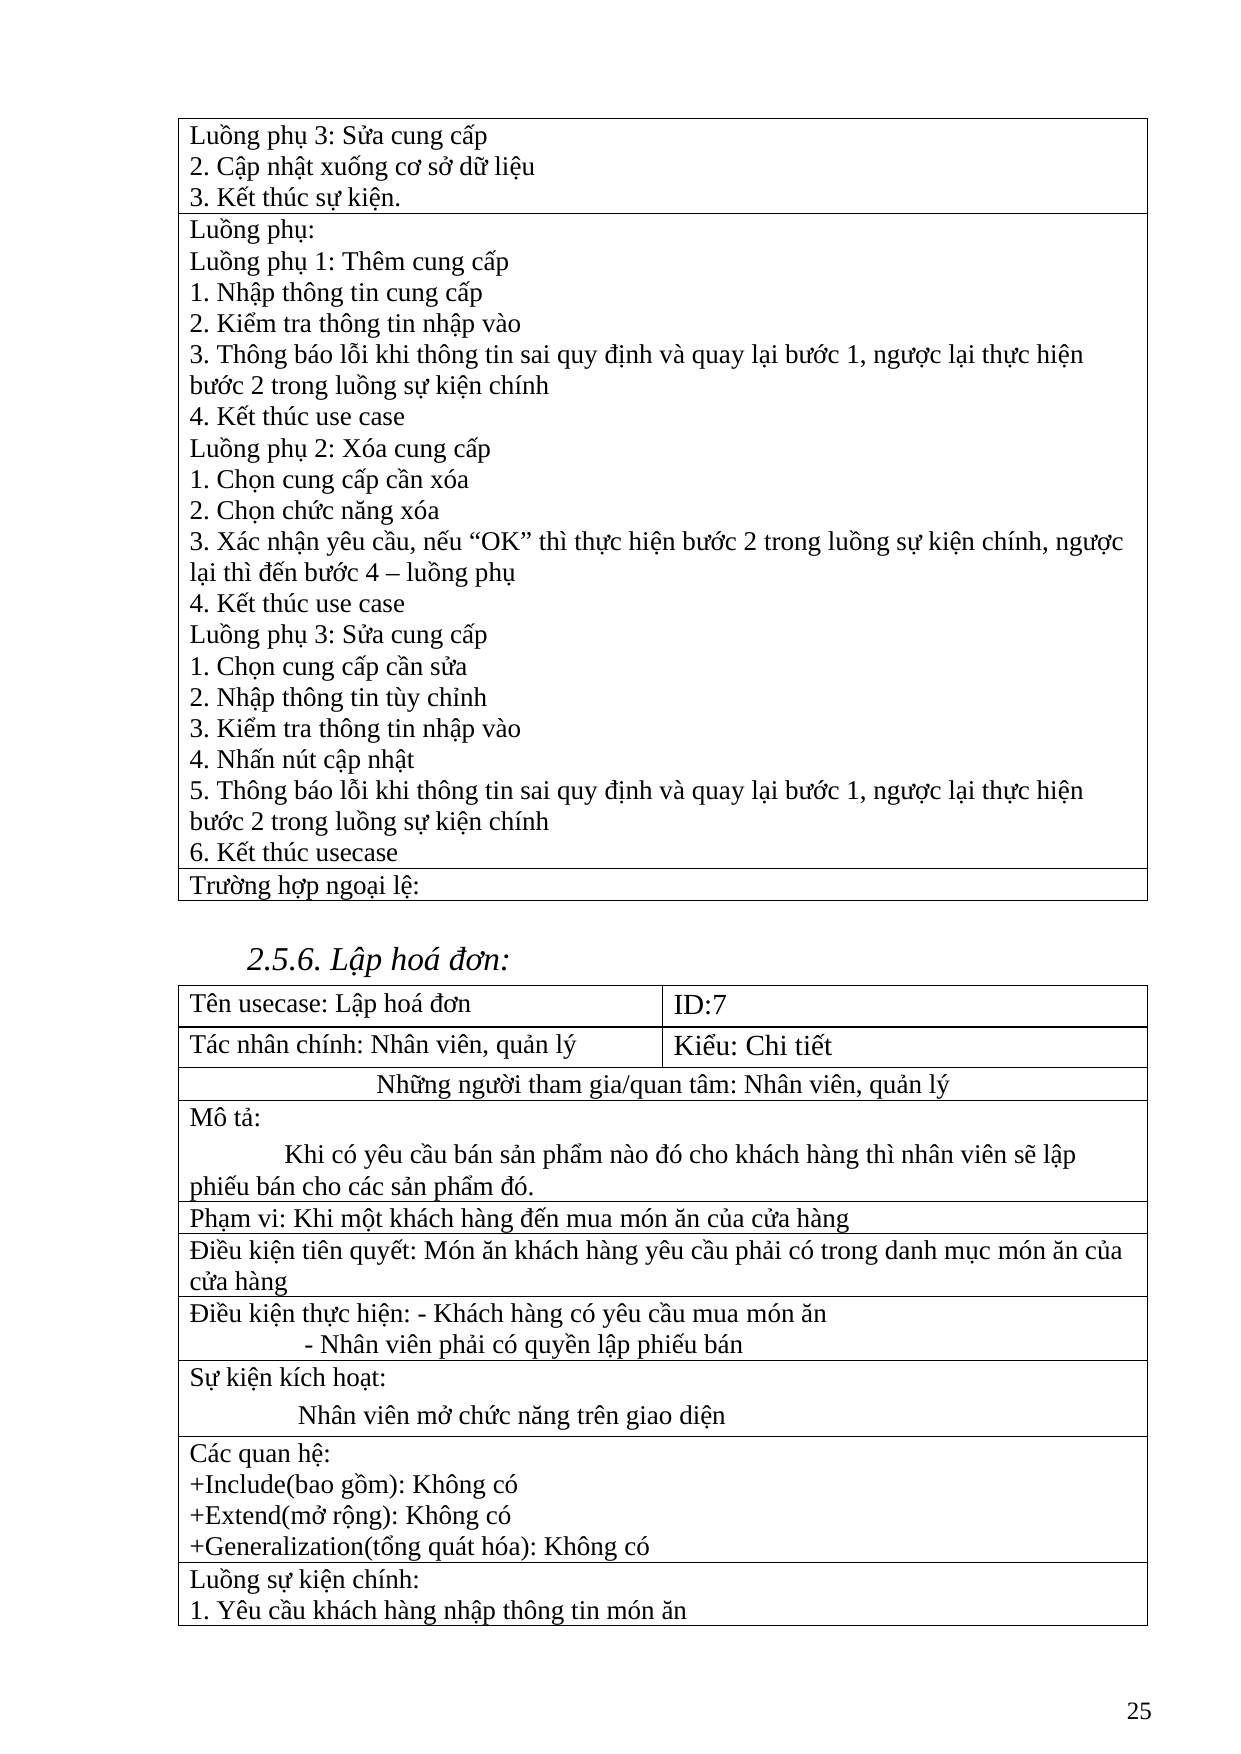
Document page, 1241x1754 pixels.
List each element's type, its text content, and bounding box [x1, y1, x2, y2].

table_cell Mô tả: Khi có yêu cầu bán sản phẩm nào đó cho khách hàng thì nhân viên sẽ lập phiếu bán cho các sản phẩm đó. [179, 1101, 1147, 1201]
table_cell Những người tham gia/quan tâm: Nhân viên, quản lý [179, 1068, 1147, 1099]
table_cell Trường hợp ngoại lệ: [179, 869, 1147, 900]
table_cell Điều kiện tiên quyết: Món ăn khách hàng yêu cầu phải có trong danh mục món ăn của cửa hàng [179, 1234, 1147, 1296]
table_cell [179, 119, 1147, 213]
table_cell Phạm vi: Khi một khách hàng đến mua món ăn của cửa hàng [179, 1202, 1147, 1233]
table_cell Điều kiện thực hiện: - Khách hàng có yêu cầu mua món ăn - Nhân viên phải có quyền lập phiếu bán [179, 1297, 1147, 1359]
table_header ID:7 [663, 986, 1147, 1026]
table_cell Luồng phụ: Luồng phụ 1: Thêm cung cấp 1. Nhập thông tin cung cấp 2. Kiểm tra thông tin nhập vào 3. Thông báo lỗi khi thông tin sai quy định và quay lại bước 1, ngược lại thực hiện bước 2 trong luồng sự kiện chính 4. Kết thúc use case Luồng phụ 2: Xóa cung cấp 1. Chọn cung cấp cần xóa 2. Chọn chức năng xóa 3. Xác nhận yêu cầu, nếu “OK” thì thực hiện bước 2 trong luồng sự kiện chính, ngược lại thì đến bước 4 – luồng phụ 4. Kết thúc use case Luồng phụ 3: Sửa cung cấp 1. Chọn cung cấp cần sửa 2. Nhập thông tin tùy chỉnh 3. Kiểm tra thông tin nhập vào 4. Nhấn nút cập nhật 5. Thông báo lỗi khi thông tin sai quy định và quay lại bước 1, ngược lại thực hiện bước 2 trong luồng sự kiện chính 6. Kết thúc usecase [179, 214, 1147, 868]
table_cell Kiểu: Chi tiết [663, 1028, 1147, 1067]
table_cell Sự kiện kích hoạt: Nhân viên mở chức năng trên giao diện [179, 1361, 1147, 1436]
table_cell Các quan hệ: +Include(bao gồm): Không có +Extend(mở rộng): Không có +Generalization(tổng quát hóa): Không có [179, 1437, 1147, 1562]
text 2.5.6. Lập hoá đơn: [177, 939, 1152, 978]
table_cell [179, 1563, 1147, 1625]
table_cell Tác nhân chính: Nhân viên, quản lý [179, 1028, 662, 1067]
table_header Tên usecase: Lập hoá đơn [179, 986, 662, 1026]
